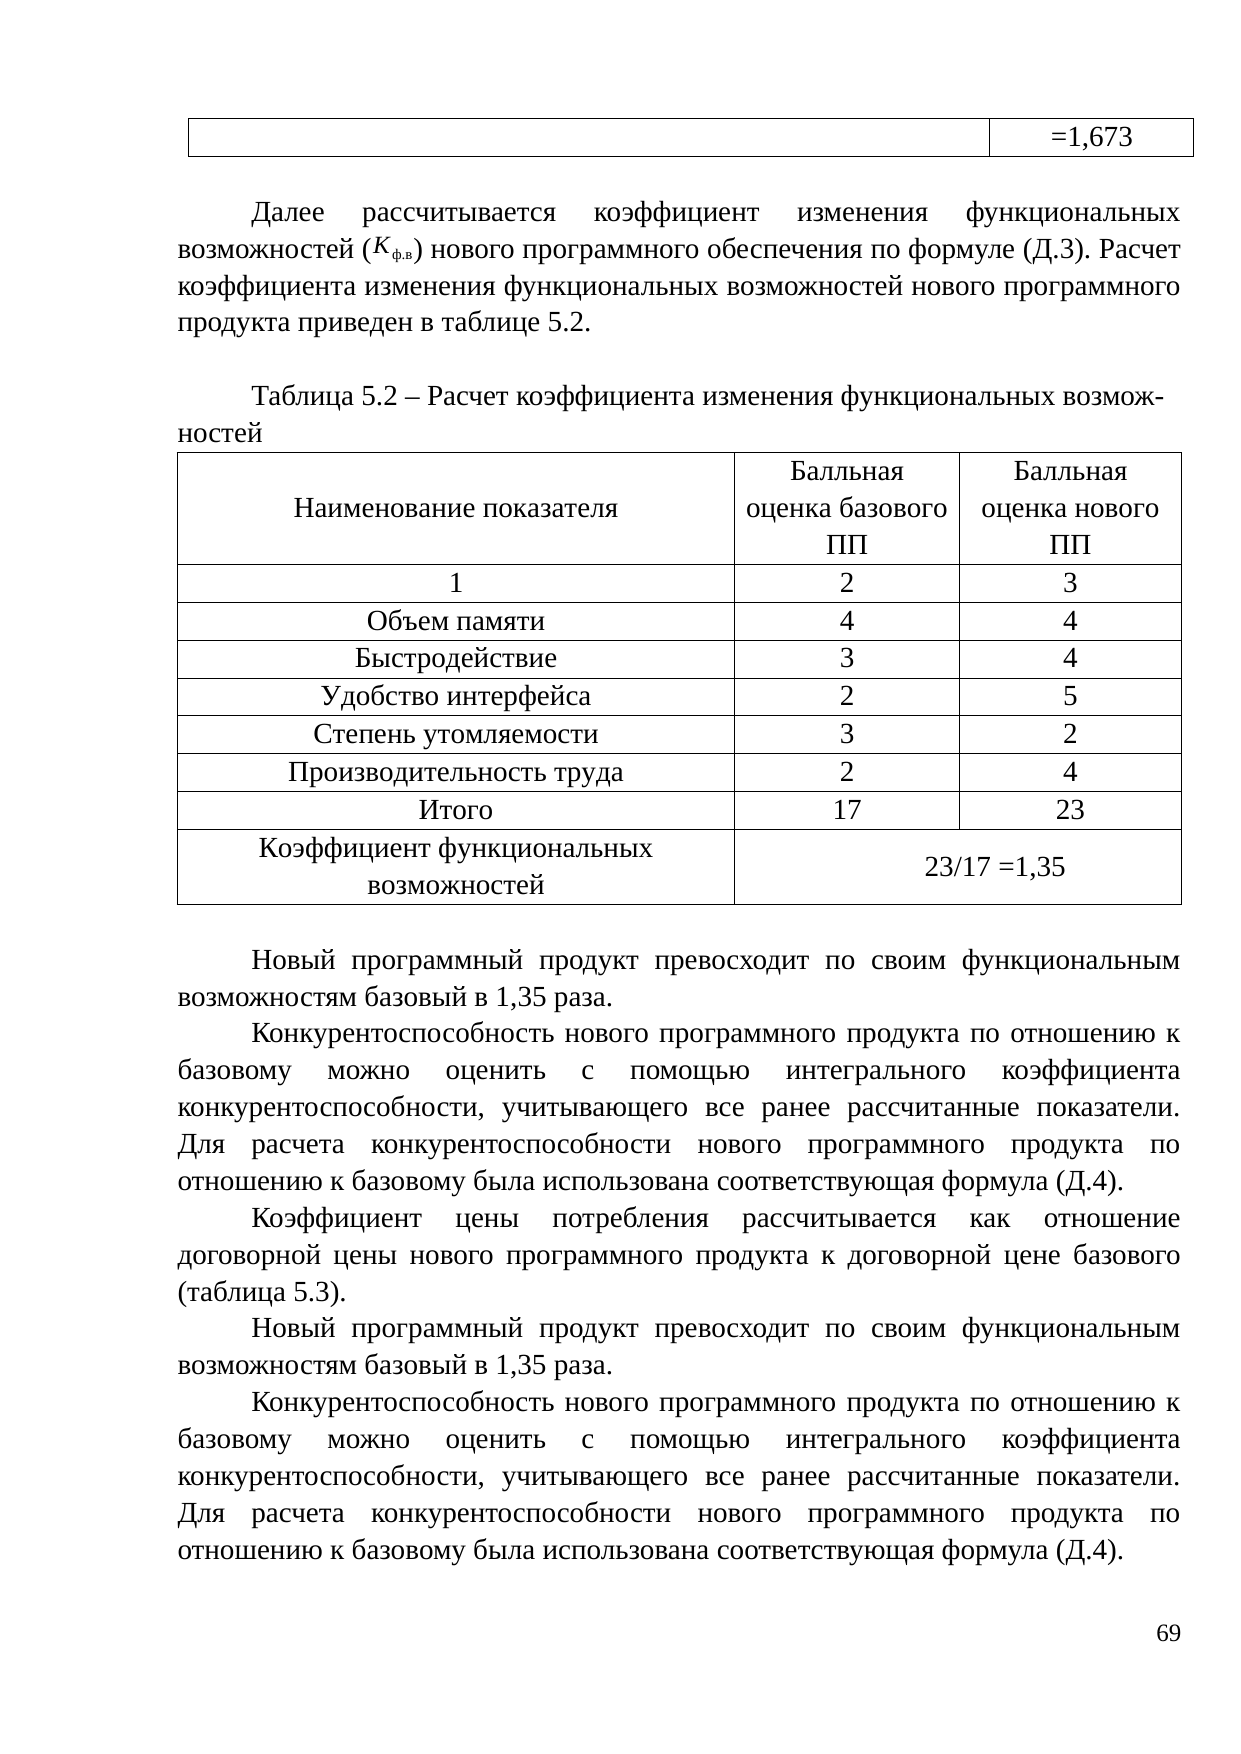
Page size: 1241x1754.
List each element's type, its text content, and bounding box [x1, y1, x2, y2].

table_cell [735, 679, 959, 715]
text Коэффициент цены потребления рассчитывается как отношение договорной цены нового программного продукта к договорной цене базового (таблица 5.3). [177, 1200, 1181, 1307]
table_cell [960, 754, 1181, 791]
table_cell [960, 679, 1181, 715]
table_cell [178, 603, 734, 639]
text Далее рассчитывается коэффициент изменения функциональных возможностей () нового программного обеспечения по формуле (Д.3). Расчет коэффициента изменения функциональных возможностей нового программного продукта приведен в таблице 5.2. [177, 194, 1181, 338]
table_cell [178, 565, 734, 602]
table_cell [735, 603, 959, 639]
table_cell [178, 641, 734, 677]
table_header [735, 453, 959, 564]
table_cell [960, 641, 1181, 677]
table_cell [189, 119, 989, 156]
text Конкурентоспособность нового программного продукта по отношению к базовому можно оценить с помощью интегрального коэффициента конкурентоспособности, учитывающего все ранее рассчитанные показатели. Для расчета конкурентоспособности нового программного продукта по отношению к базовому была использована соответствующая формула (Д.4). [177, 1016, 1181, 1197]
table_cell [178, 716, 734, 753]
text Таблица 5.2 – Расчет коэффициента изменения функциональных возмож-ностей [177, 378, 1181, 449]
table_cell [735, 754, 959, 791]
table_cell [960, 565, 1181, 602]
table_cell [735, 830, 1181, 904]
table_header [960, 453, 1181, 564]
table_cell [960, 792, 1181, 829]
text Новый программный продукт превосходит по своим функциональным возможностям базовый в 1,35 раза. [177, 1311, 1181, 1381]
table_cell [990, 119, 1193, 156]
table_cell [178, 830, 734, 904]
text Конкурентоспособность нового программного продукта по отношению к базовому можно оценить с помощью интегрального коэффициента конкурентоспособности, учитывающего все ранее рассчитанные показатели. Для расчета конкурентоспособности нового программного продукта по отношению к базовому была использована соответствующая формула (Д.4). [177, 1384, 1181, 1565]
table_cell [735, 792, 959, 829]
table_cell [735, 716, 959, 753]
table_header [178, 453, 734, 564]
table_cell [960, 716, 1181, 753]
text Новый программный продукт превосходит по своим функциональным возможностям базовый в 1,35 раза. [177, 942, 1181, 1012]
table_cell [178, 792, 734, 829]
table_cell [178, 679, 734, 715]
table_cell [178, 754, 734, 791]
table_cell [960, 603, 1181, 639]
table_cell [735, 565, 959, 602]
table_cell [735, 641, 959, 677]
